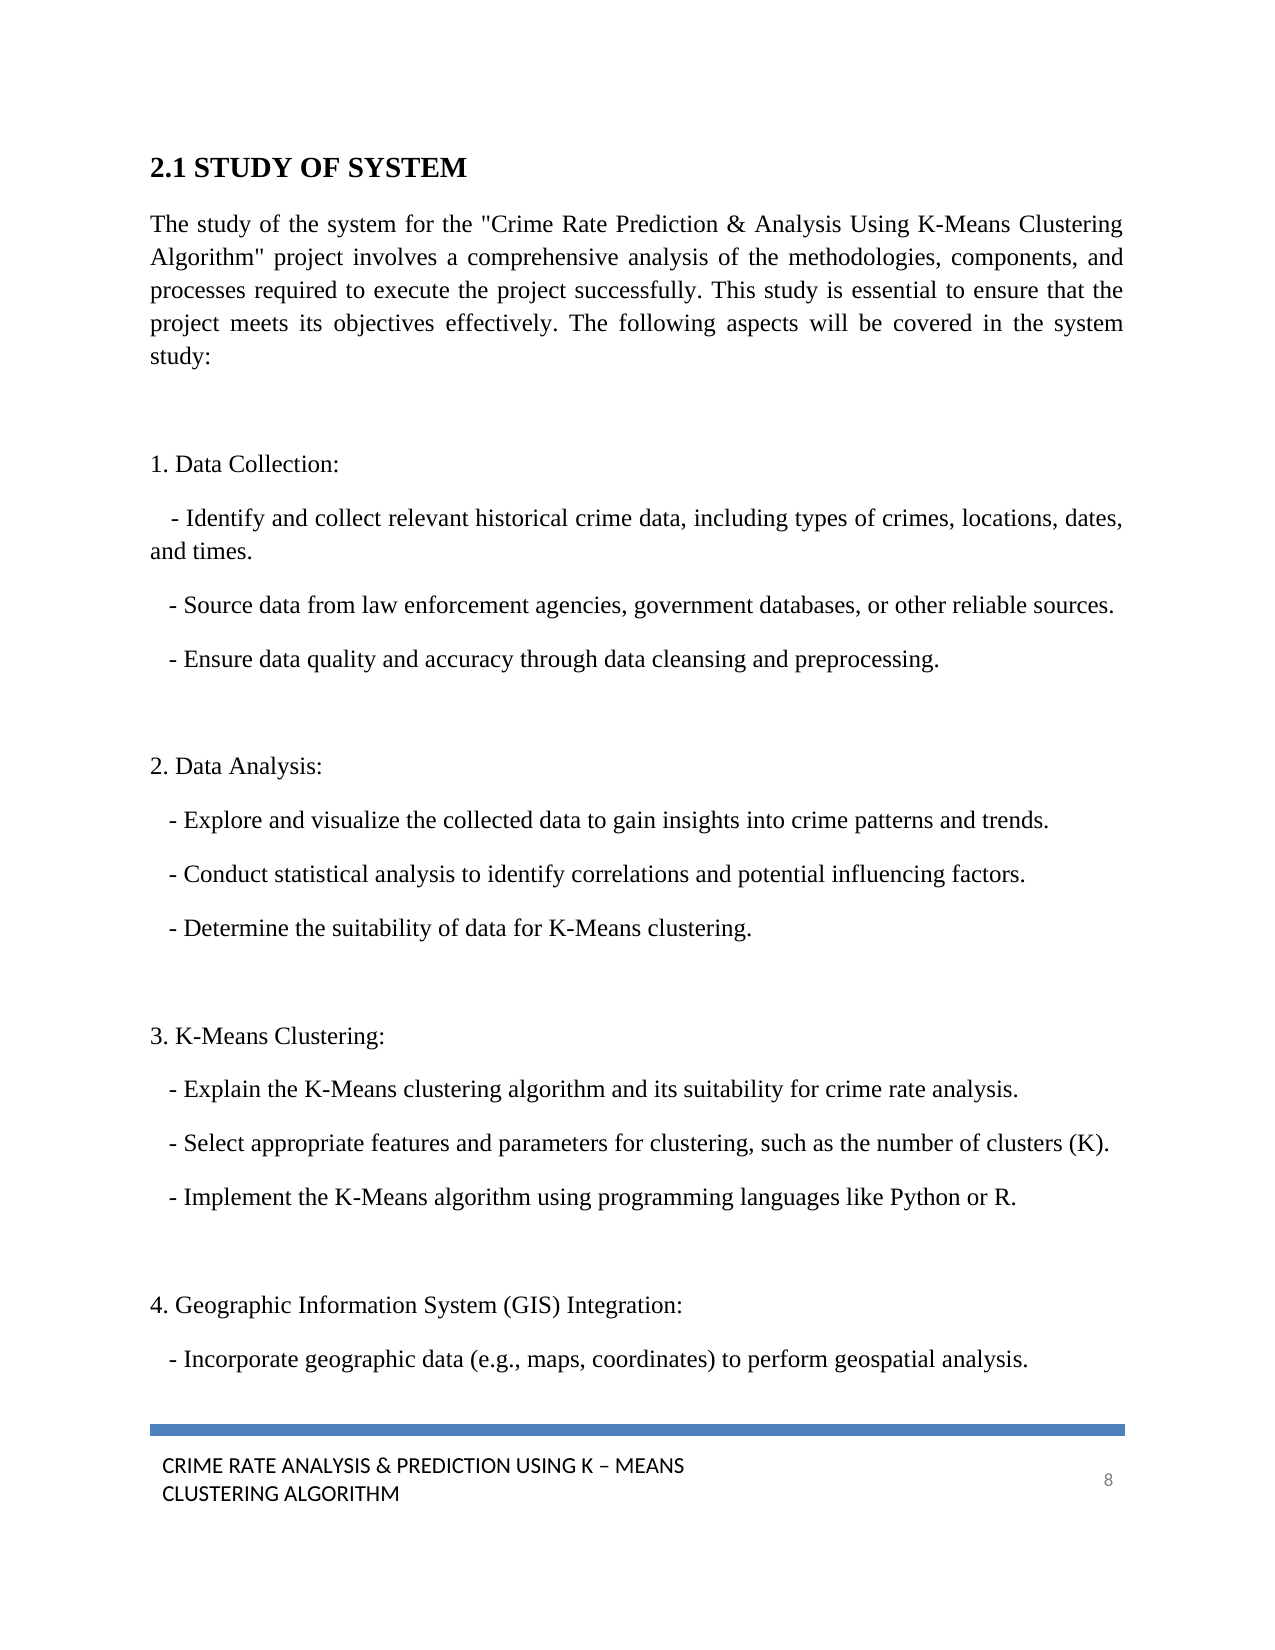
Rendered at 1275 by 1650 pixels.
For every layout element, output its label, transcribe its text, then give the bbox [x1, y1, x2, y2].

text The study of the system for the "Crime Rate Prediction & Analysis Using K-Means Clustering Algorithm" project involves a comprehensive analysis of the methodologies, components, and processes required to execute the project successfully. This study is essential to ensure that the project meets its objectives effectively. The following aspects will be covered in the system study: [150, 209, 1125, 370]
text - Select appropriate features and parameters for clustering, such as the number of clusters (K). [150, 1128, 1125, 1157]
text - Source data from law enforcement agencies, government databases, or other reliable sources. [150, 590, 1125, 619]
text 2.1 STUDY OF SYSTEM [150, 150, 1125, 183]
text - Determine the suitability of data for K-Means clustering. [150, 913, 1125, 942]
text - Implement the K-Means algorithm using programming languages like Python or R. [150, 1182, 1125, 1211]
text - Conduct statistical analysis to identify correlations and potential influencing factors. [150, 859, 1125, 888]
text - Ensure data quality and accuracy through data cleansing and preprocessing. [150, 644, 1125, 672]
text 1. Data Collection: [150, 449, 1125, 478]
text - Explain the K-Means clustering algorithm and its suitability for crime rate analysis. [150, 1074, 1125, 1103]
text 4. Geographic Information System (GIS) Integration: [150, 1290, 1125, 1319]
text - Explore and visualize the collected data to gain insights into crime patterns and trends. [150, 805, 1125, 834]
text 2. Data Analysis: [150, 751, 1125, 780]
text - Incorporate geographic data (e.g., maps, coordinates) to perform geospatial analysis. [150, 1344, 1125, 1373]
text - Identify and collect relevant historical crime data, including types of crimes, locations, dates, and times. [150, 503, 1125, 565]
text 3. K-Means Clustering: [150, 1021, 1125, 1049]
